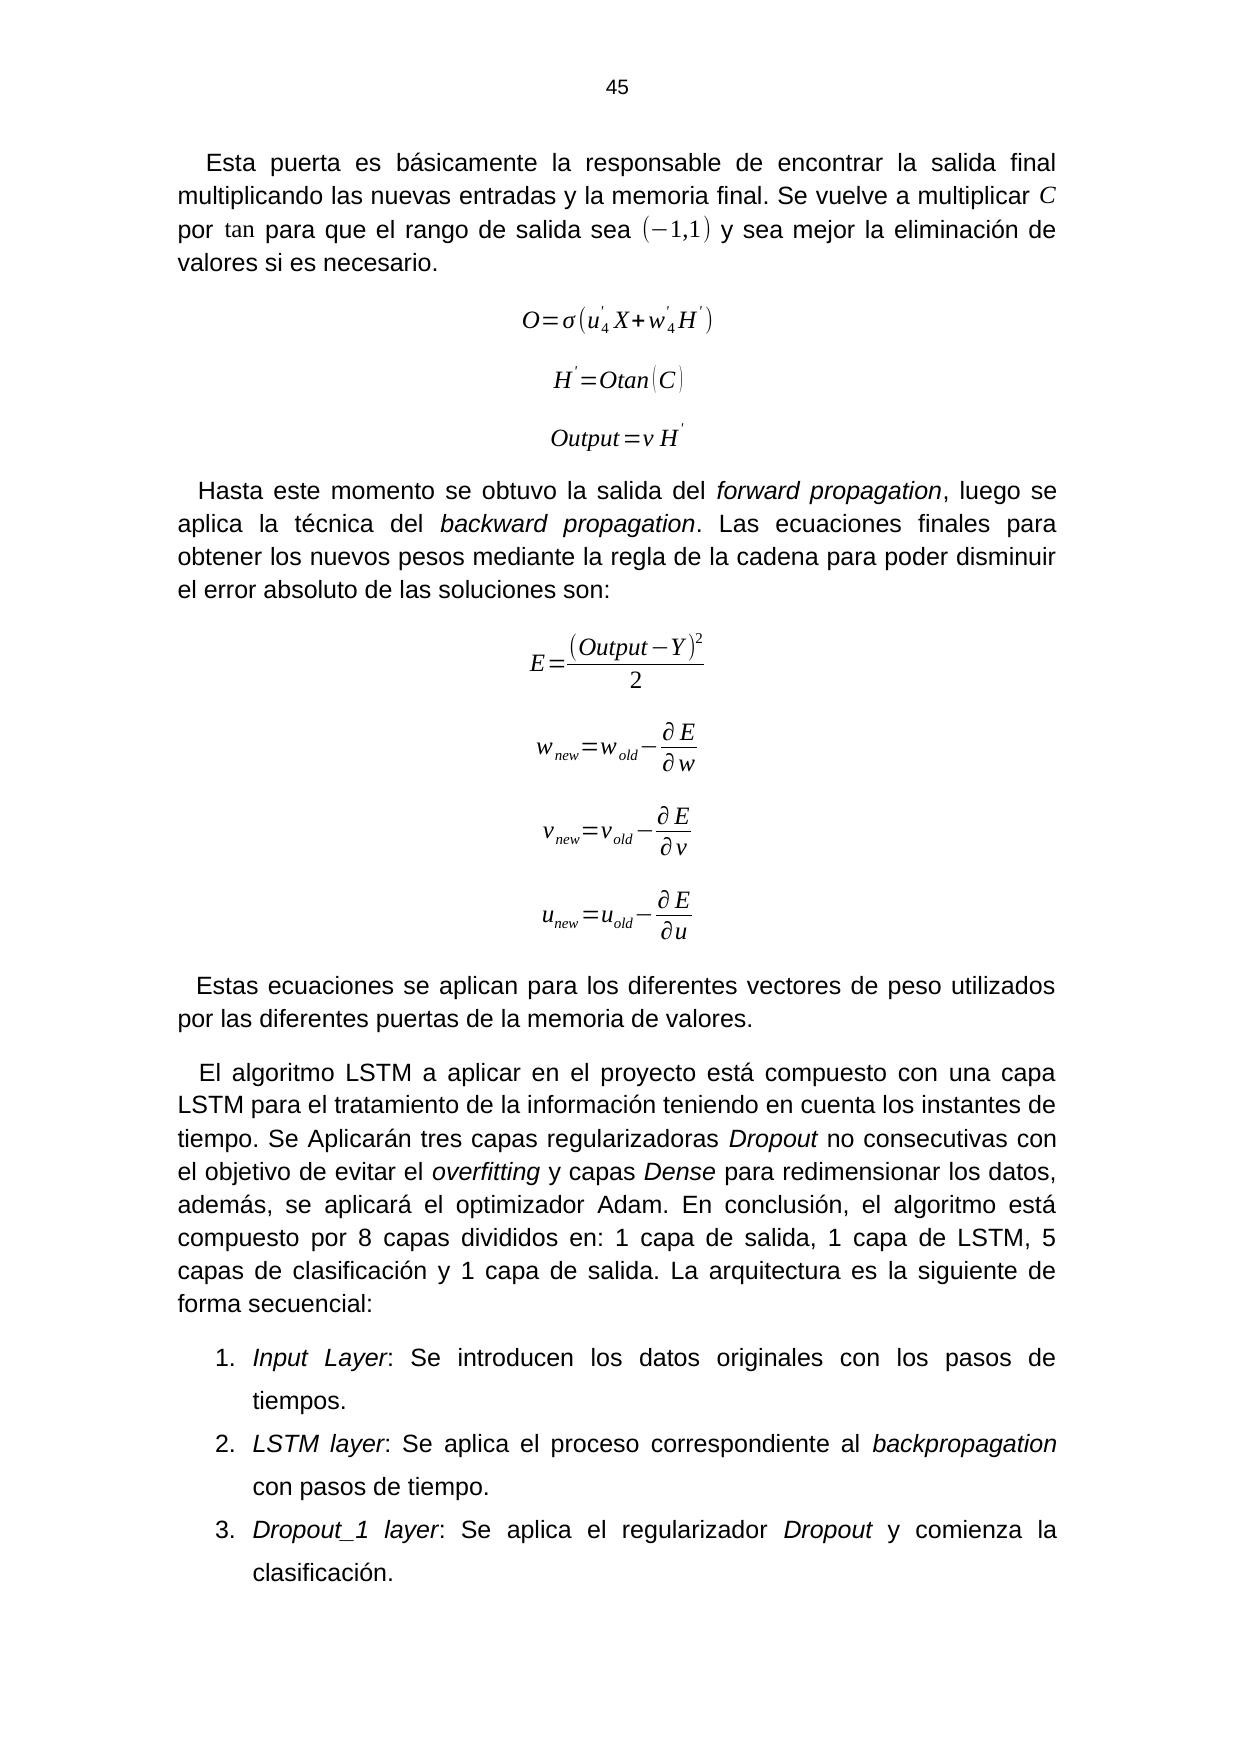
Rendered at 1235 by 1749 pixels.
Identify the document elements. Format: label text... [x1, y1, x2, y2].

list Input Layer: Se introducen los datos originales con los pasos de tiempos. [215, 1342, 1057, 1414]
text Esta puerta es básicamente la responsable de encontrar la salida final multiplicando las nuevas entradas y la memoria final. Se vuelve a multiplicar por para que el rango de salida sea y sea mejor la eliminación de valores si es necesario. [177, 148, 1057, 277]
list Dropout_1 layer: Se aplica el regularizador Dropout y comienza la clasificación. [215, 1515, 1057, 1587]
text Estas ecuaciones se aplican para los diferentes vectores de peso utilizados por las diferentes puertas de la memoria de valores. [177, 971, 1057, 1032]
text Hasta este momento se obtuvo la salida del forward propagation, luego se aplica la técnica del backward propagation. Las ecuaciones finales para obtener los nuevos pesos mediante la regla de la cadena para poder disminuir el error absoluto de las soluciones son: [177, 476, 1057, 604]
list LSTM layer: Se aplica el proceso correspondiente al backpropagation con pasos de tiempo. [215, 1429, 1057, 1501]
text El algoritmo LSTM a aplicar en el proyecto está compuesto con una capa LSTM para el tratamiento de la información teniendo en cuenta los instantes de tiempo. Se Aplicarán tres capas regularizadoras Dropout no consecutivas con el objetivo de evitar el overfitting y capas Dense para redimensionar los datos, además, se aplicará el optimizador Adam. En conclusión, el algoritmo está compuesto por 8 capas divididos en: 1 capa de salida, 1 capa de LSTM, 5 capas de clasificación y 1 capa de salida. La arquitectura es la siguiente de forma secuencial: [177, 1057, 1057, 1317]
